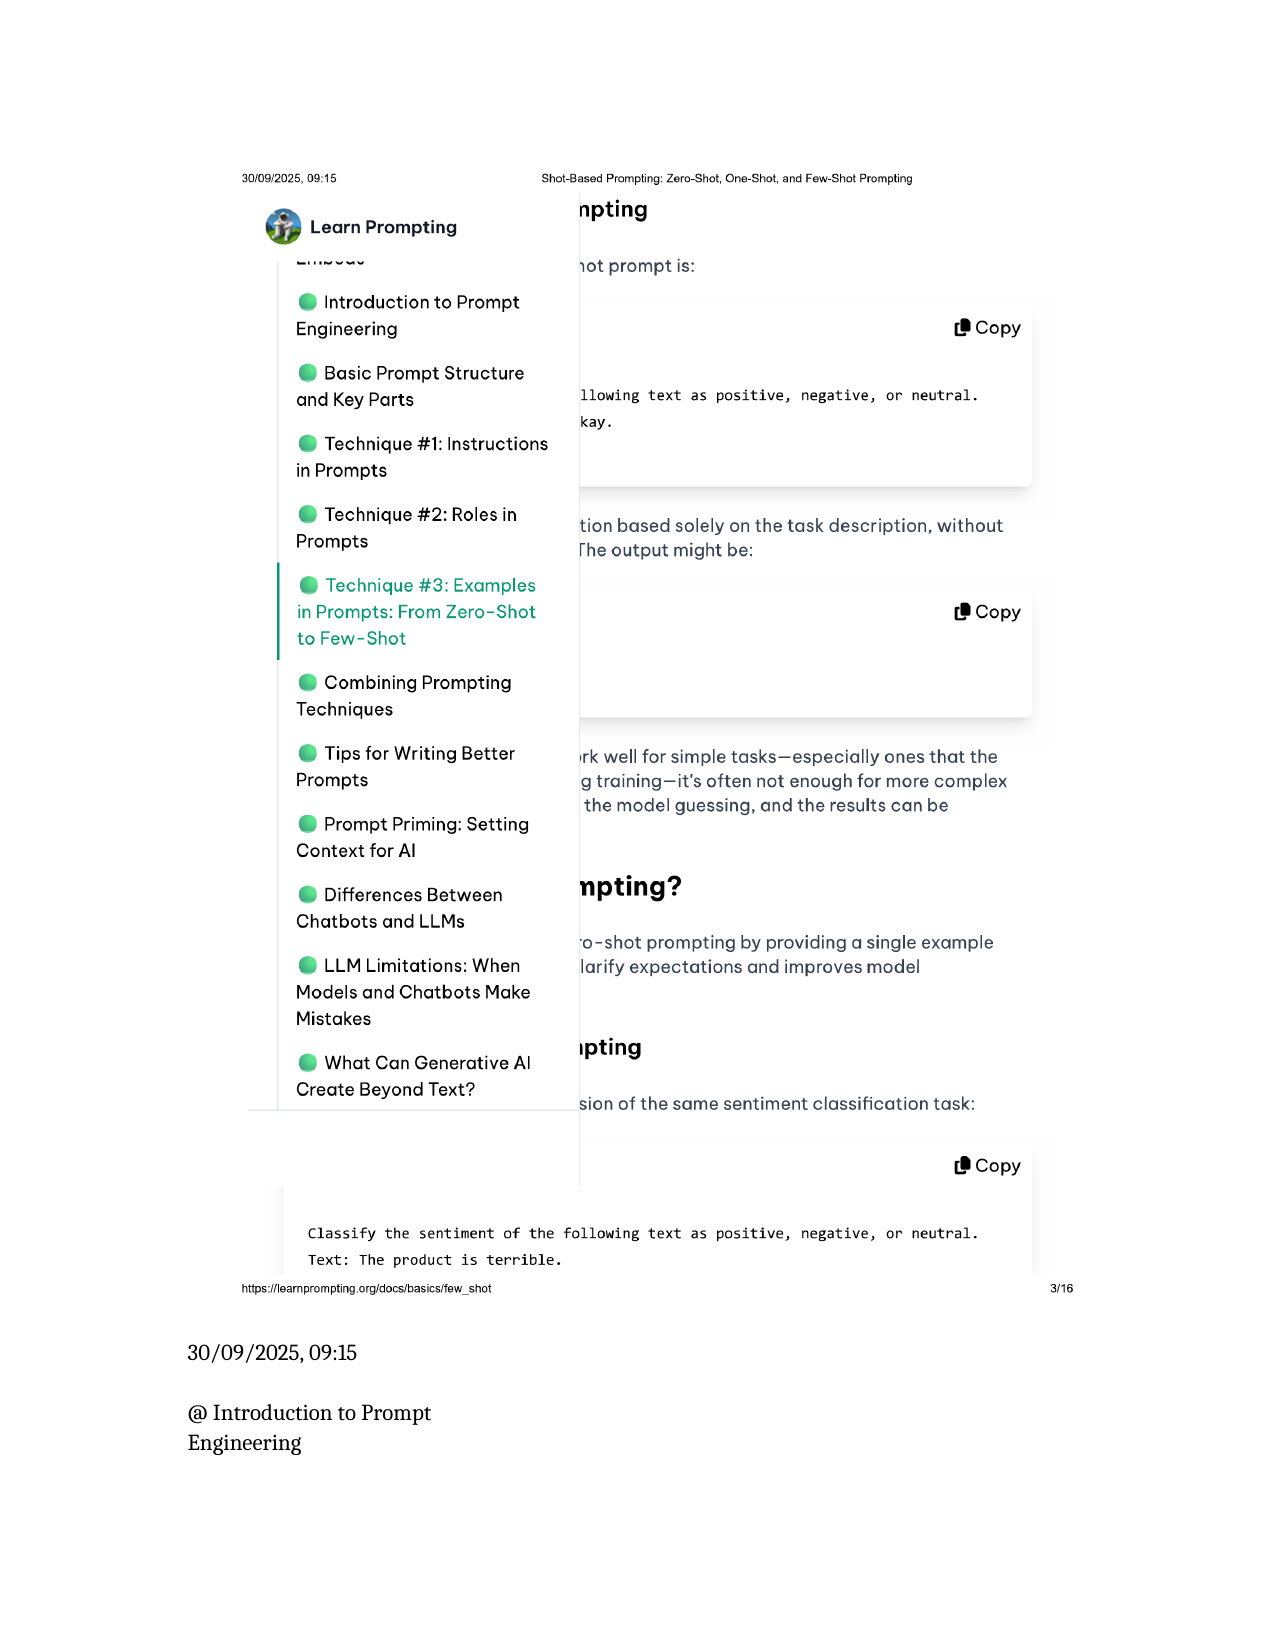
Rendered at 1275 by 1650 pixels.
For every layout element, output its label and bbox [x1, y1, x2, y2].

picture [206, 150, 1107, 1315]
text [187, 1339, 1087, 1487]
